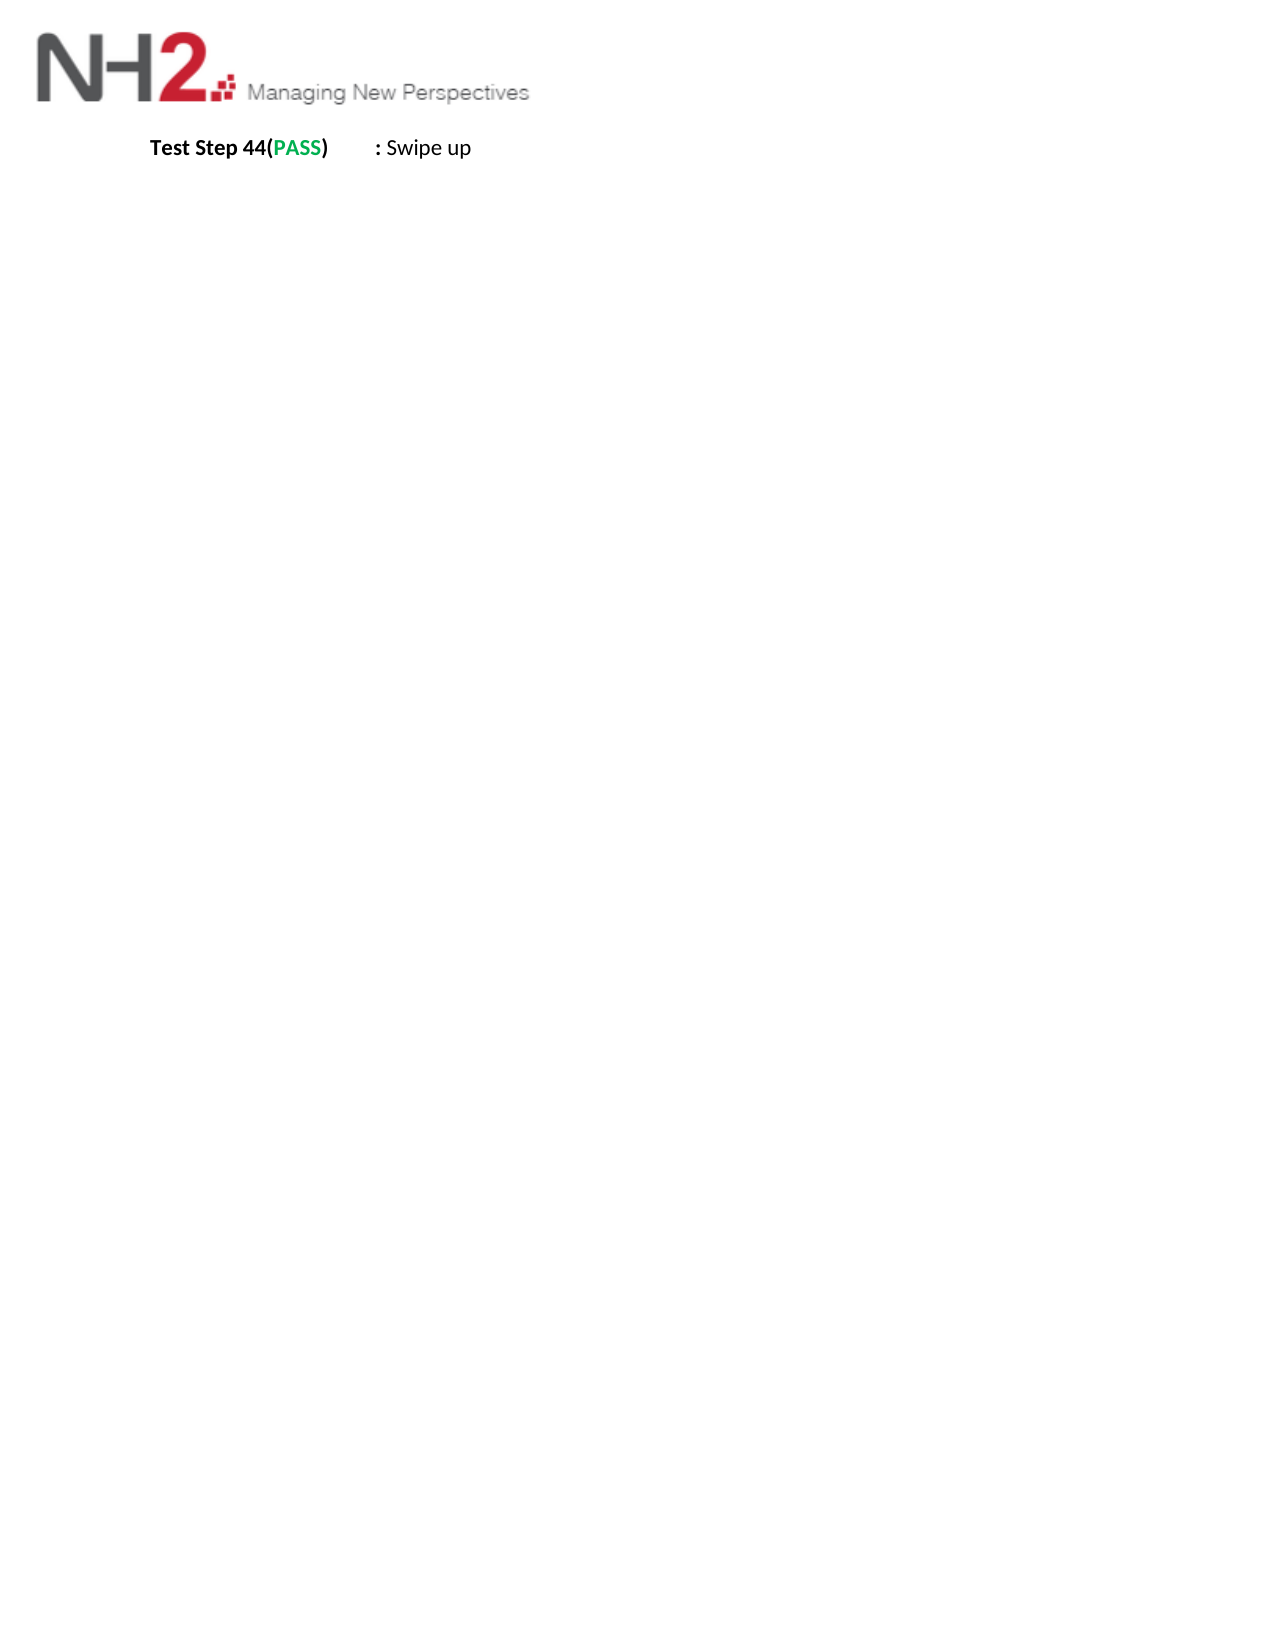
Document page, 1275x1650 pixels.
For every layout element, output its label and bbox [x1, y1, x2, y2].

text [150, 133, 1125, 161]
picture [26, 23, 540, 111]
